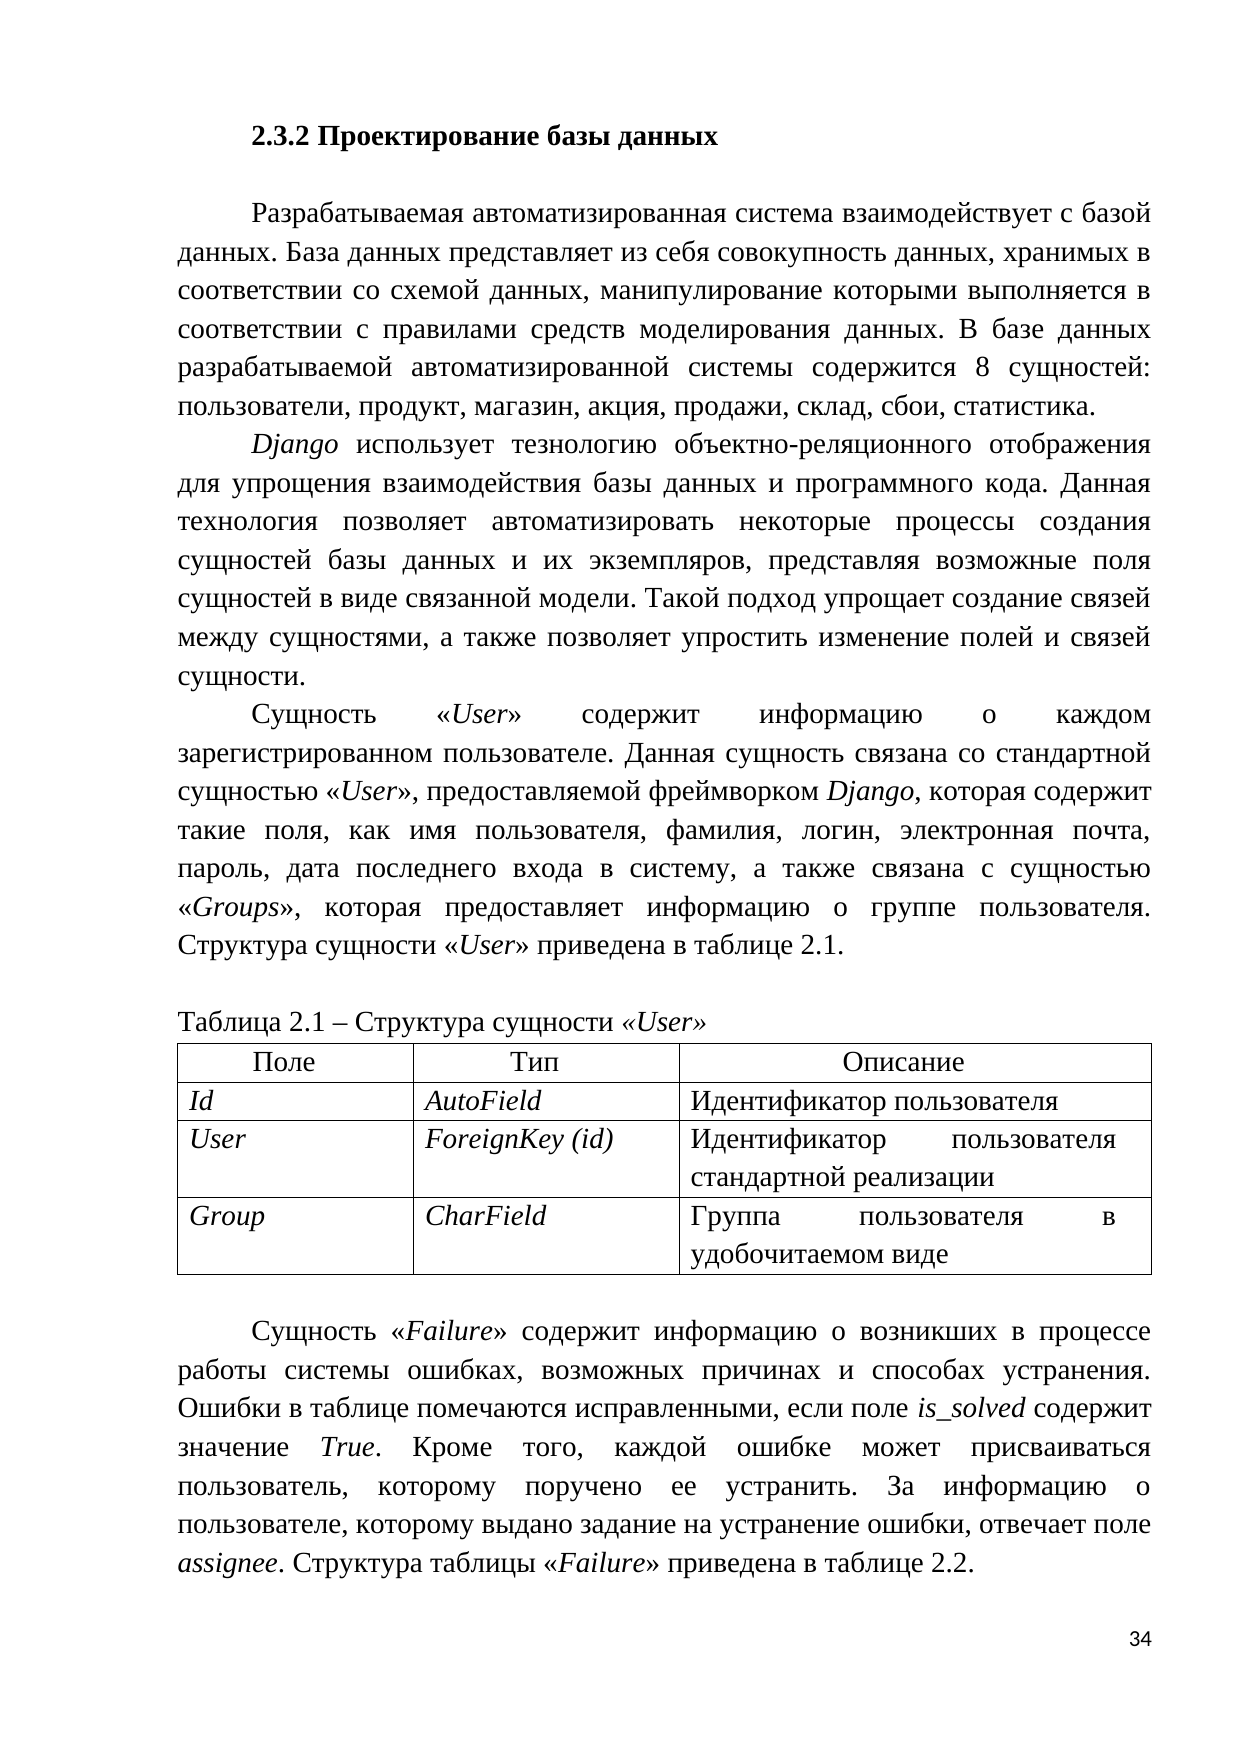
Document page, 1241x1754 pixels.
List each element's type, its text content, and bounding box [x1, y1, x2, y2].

table_header Поле [178, 1044, 413, 1082]
text Сущность «User» содержит информацию о каждом зарегистрированном пользователе. Данная сущность связана со стандартной сущностью «User», предоставляемой фреймворком Django, которая содержит такие поля, как имя пользователя, фамилия, логин, электронная почта, пароль, дата последнего входа в систему, а также связана с сущностью «Groups», которая предоставляет информацию о группе пользователя. Структура сущности «User» приведена в таблице 2.1. [177, 696, 1152, 961]
table_cell AutoField [414, 1083, 679, 1120]
table_cell ForeignKey (id) [414, 1121, 679, 1197]
table_header Описание [680, 1044, 1151, 1082]
table_cell Id [178, 1083, 413, 1120]
table_cell Group [178, 1198, 413, 1274]
table_cell Идентификатор пользователя стандартной реализации [680, 1121, 1151, 1197]
table_header Тип [414, 1044, 679, 1082]
table_cell User [178, 1121, 413, 1197]
text Разрабатываемая автоматизированная система взаимодействует с базой данных. База данных представляет из себя совокупность данных, хранимых в соответствии со схемой данных, манипулирование которыми выполняется в соответствии с правилами средств моделирования данных. В базе данных разрабатываемой автоматизированной системы содержится 8 сущностей: пользователи, продукт, магазин, акция, продажи, склад, сбои, статистика. [177, 195, 1152, 421]
table_cell Идентификатор пользователя [680, 1083, 1151, 1120]
text Django использует тезнологию объектно-реляционного отображения для упрощения взаимодействия базы данных и программного кода. Данная технология позволяет автоматизировать некоторые процессы создания сущностей базы данных и их экземпляров, представляя возможные поля сущностей в виде связанной модели. Такой подход упрощает создание связей между сущностями, а также позволяет упростить изменение полей и связей сущности. [177, 426, 1152, 691]
text Сущность «Failure» содержит информацию о возникших в процессе работы системы ошибках, возможных причинах и способах устранения. Ошибки в таблице помечаются исправленными, если поле is_solved содержит значение True. Кроме того, каждой ошибке может присваиваться пользователь, которому поручено ее устранить. За информацию о пользователе, которому выдано задание на устранение ошибки, отвечает поле assignee. Структура таблицы «Failure» приведена в таблице 2.2. [177, 1313, 1152, 1578]
table_cell Группа пользователя в удобочитаемом виде [680, 1198, 1151, 1274]
subtitle Проектирование базы данных [251, 118, 1152, 152]
table_cell CharField [414, 1198, 679, 1274]
text Таблица 2.1 – Структура сущности «User» [177, 1004, 1152, 1038]
